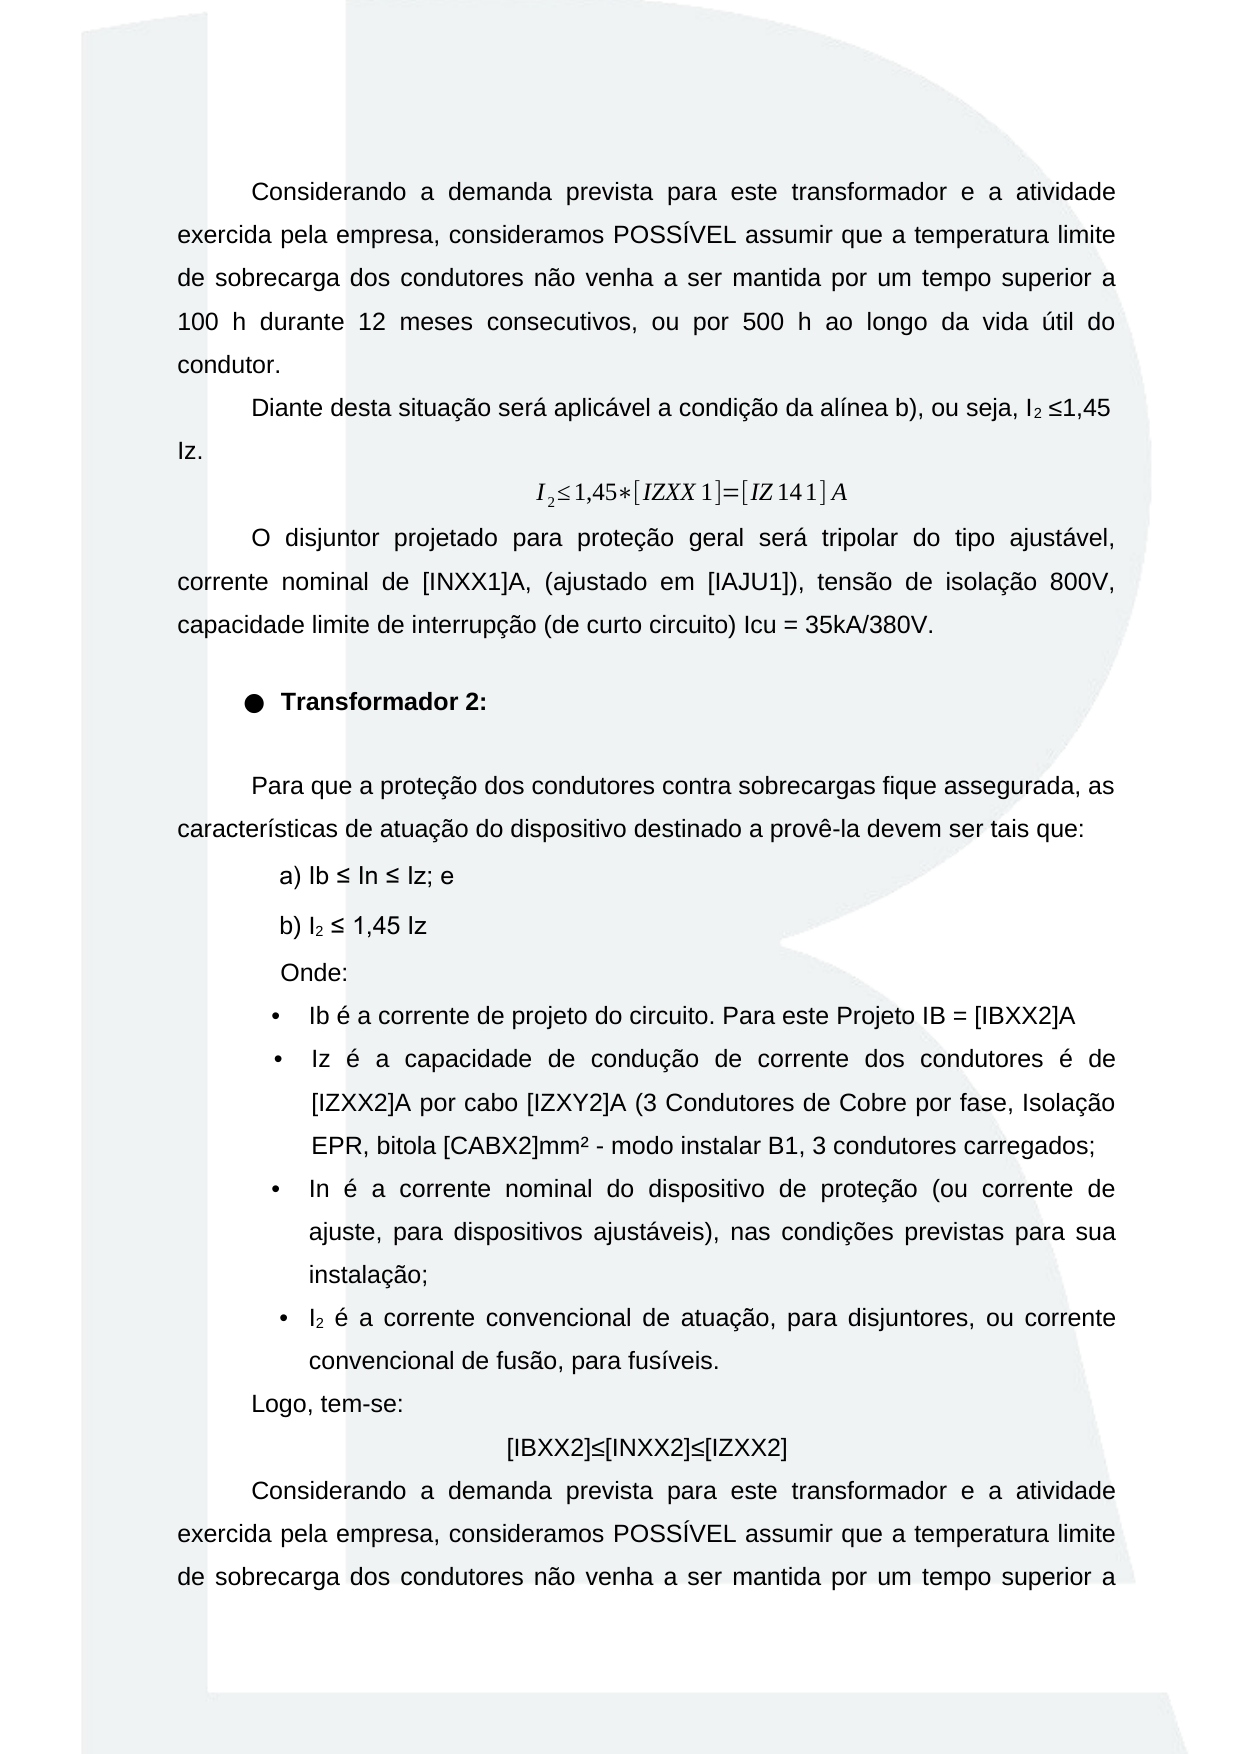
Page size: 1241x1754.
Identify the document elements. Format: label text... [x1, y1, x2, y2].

list In é a corrente nominal do dispositivo de proteção (ou corrente de ajuste, para dispositivos ajustáveis), nas condições previstas para sua instalação; [271, 1174, 1117, 1289]
text Diante desta situação será aplicável a condição da alínea b), ou seja, I2 [177, 393, 1117, 464]
text Onde: [280, 958, 1117, 987]
list Iz é a capacidade de condução de corrente dos condutores é de [IZXX2]A por cabo [IZXY2]A (3 Condutores de Cobre por fase, Isolação EPR, bitola [CABX2]mm² - modo instalar B1, 3 condutores carregados; [274, 1044, 1117, 1159]
text O disjuntor projetado para proteção geral será tripolar do tipo ajustável, corrente nominal de [INXX1]A, (ajustado em [IAJU1]), tensão de isolação 800V, capacidade limite de interrupção (de curto circuito) Icu = 35kA/380V. [177, 523, 1117, 638]
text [177, 1476, 1117, 1591]
text [IBXX2]≤[INXX2]≤[IZXX2] [177, 1433, 1117, 1461]
list Ib é a corrente de projeto do circuito. Para este Projeto IB = [IBXX2]A [271, 1001, 1117, 1030]
text Logo, tem-se: [177, 1389, 1117, 1418]
list Transformador 2: [243, 674, 1122, 725]
list I2 é a corrente convencional de atuação, para disjuntores, ou corrente convencional de fusão, para fusíveis. [279, 1303, 1117, 1375]
text Para que a proteção dos condutores contra sobrecargas fique assegurada, as características de atuação do dispositivo destinado a provê-la devem ser tais que: [177, 771, 1117, 843]
text b) I2 [205, 908, 1117, 941]
